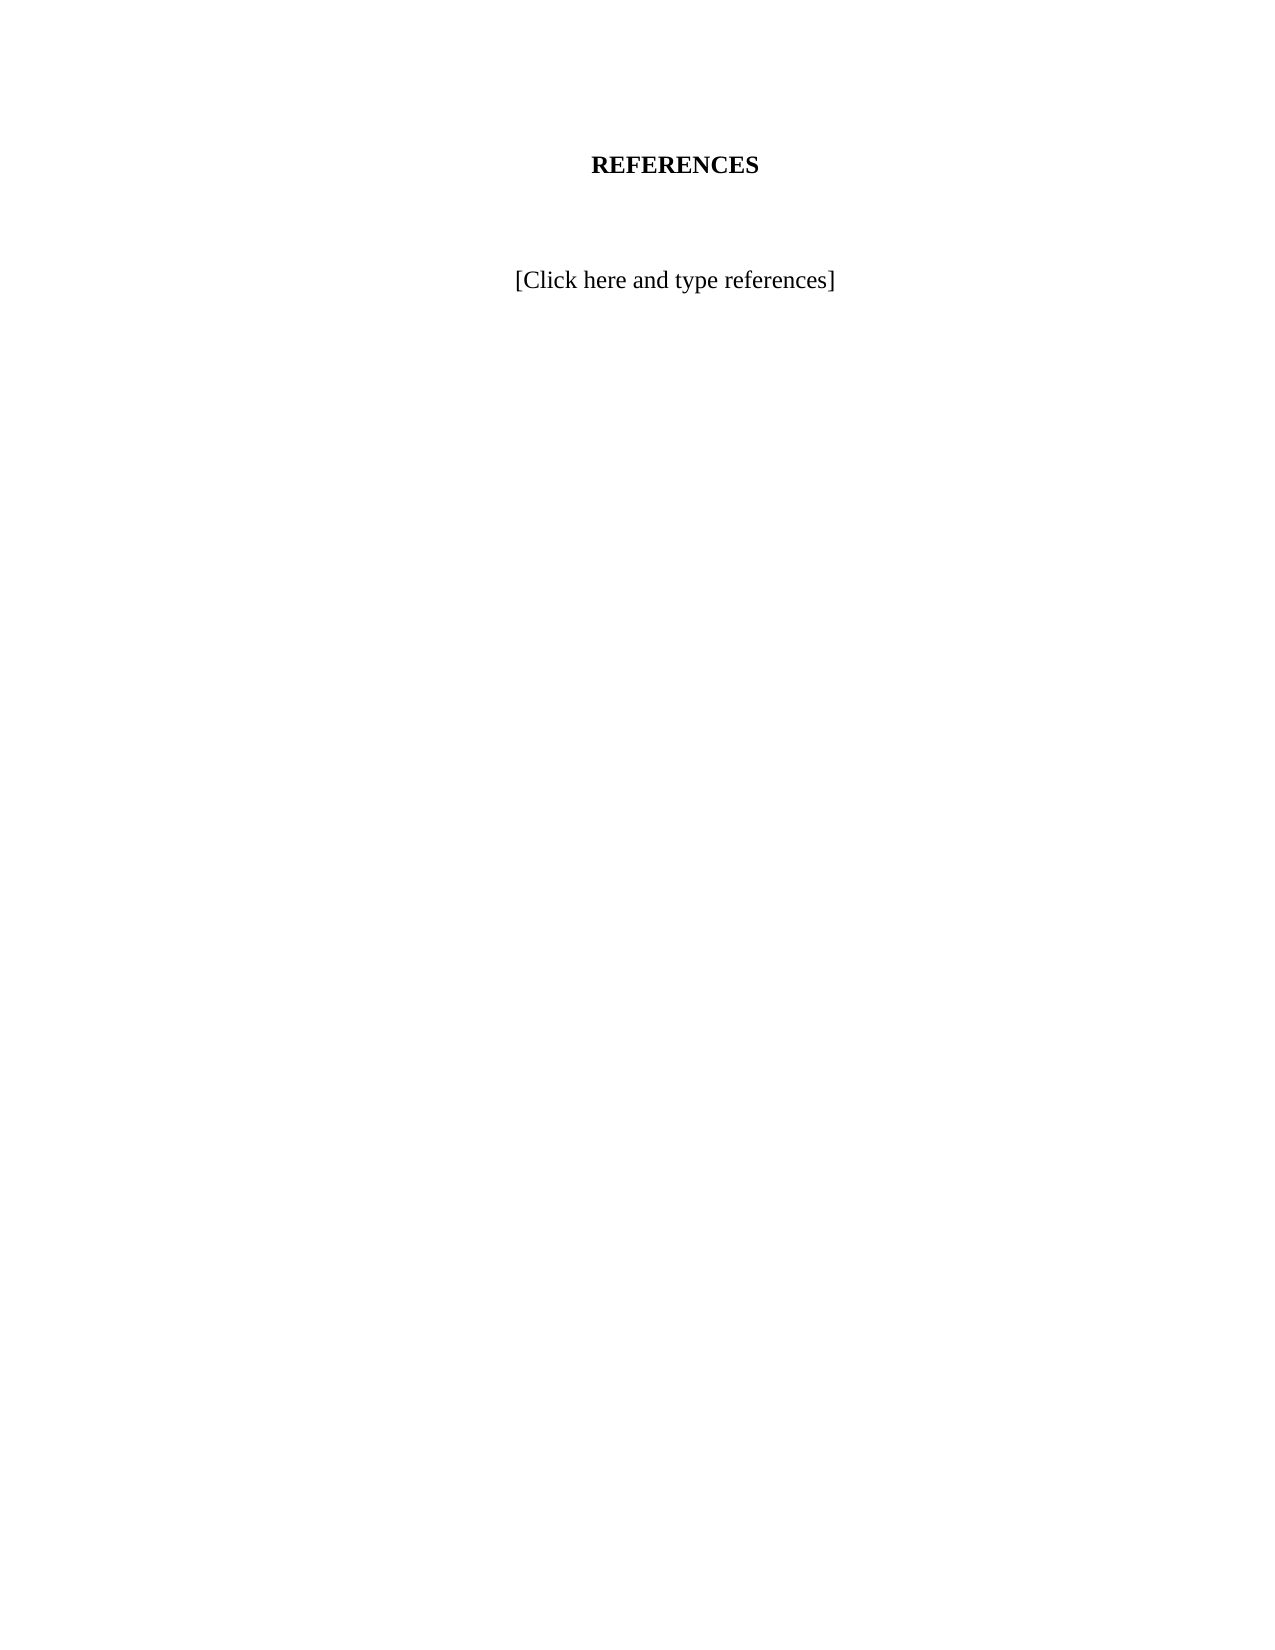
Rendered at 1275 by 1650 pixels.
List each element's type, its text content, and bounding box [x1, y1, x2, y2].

text REFERENCES [225, 150, 1125, 179]
text [Click here and type references] [225, 265, 1125, 294]
